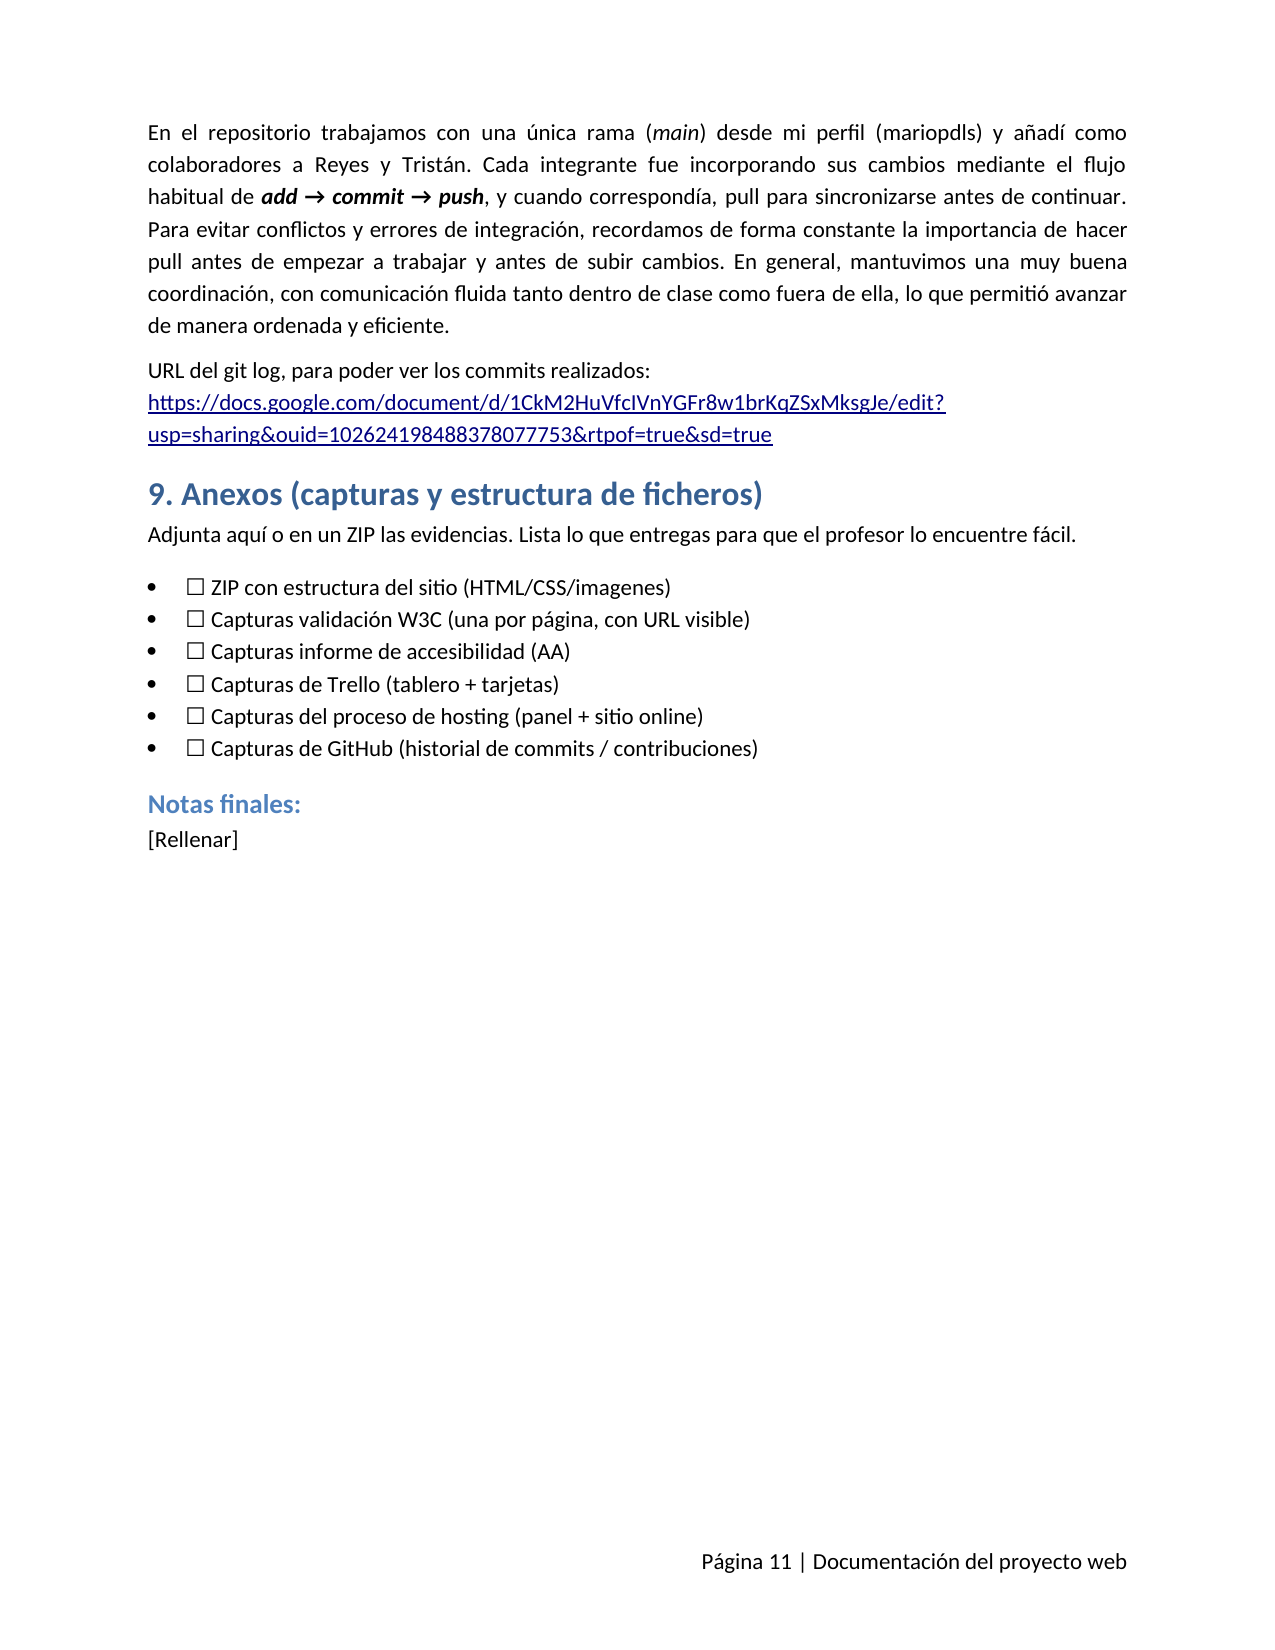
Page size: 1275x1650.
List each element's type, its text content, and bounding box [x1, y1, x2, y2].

subtitle Notas finales: [148, 787, 1127, 820]
text [Rellenar] [148, 825, 1127, 853]
list ☐ Capturas validación W3C (una por página, con URL visible) [148, 605, 1127, 633]
list ☐ ZIP con estructura del sitio (HTML/CSS/imagenes) [148, 573, 1127, 601]
list ☐ Capturas del proceso de hosting (panel + sitio online) [148, 702, 1127, 730]
list ☐ Capturas informe de accesibilidad (AA) [148, 637, 1127, 666]
text URL del git log, para poder ver los commits realizados: https://docs.google.com/document/d/1CkM2HuVfcIVnYGFr8w1brKqZSxMksgJe/edit?usp=sharing&ouid=102624198488378077753&rtpof=true&sd=true [148, 356, 1127, 448]
list ☐ Capturas de Trello (tablero + tarjetas) [148, 670, 1127, 698]
list ☐ Capturas de GitHub (historial de commits / contribuciones) [148, 734, 1127, 762]
text En el repositorio trabajamos con una única rama (main) desde mi perfil (mariopdls) y añadí como colaboradores a Reyes y Tristán. Cada integrante fue incorporando sus cambios mediante el flujo habitual de add → commit → push, y cuando correspondía, pull para sincronizarse antes de continuar. Para evitar conflictos y errores de integración, recordamos de forma constante la importancia de hacer pull antes de empezar a trabajar y antes de subir cambios. En general, mantuvimos una muy buena coordinación, con comunicación fluida tanto dentro de clase como fuera de ella, lo que permitió avanzar de manera ordenada y eficiente. [148, 118, 1127, 339]
text Adjunta aquí o en un ZIP las evidencias. Lista lo que entregas para que el profesor lo encuentre fácil. [148, 520, 1127, 548]
subtitle 9. Anexos (capturas y estructura de ficheros) [148, 473, 1127, 514]
